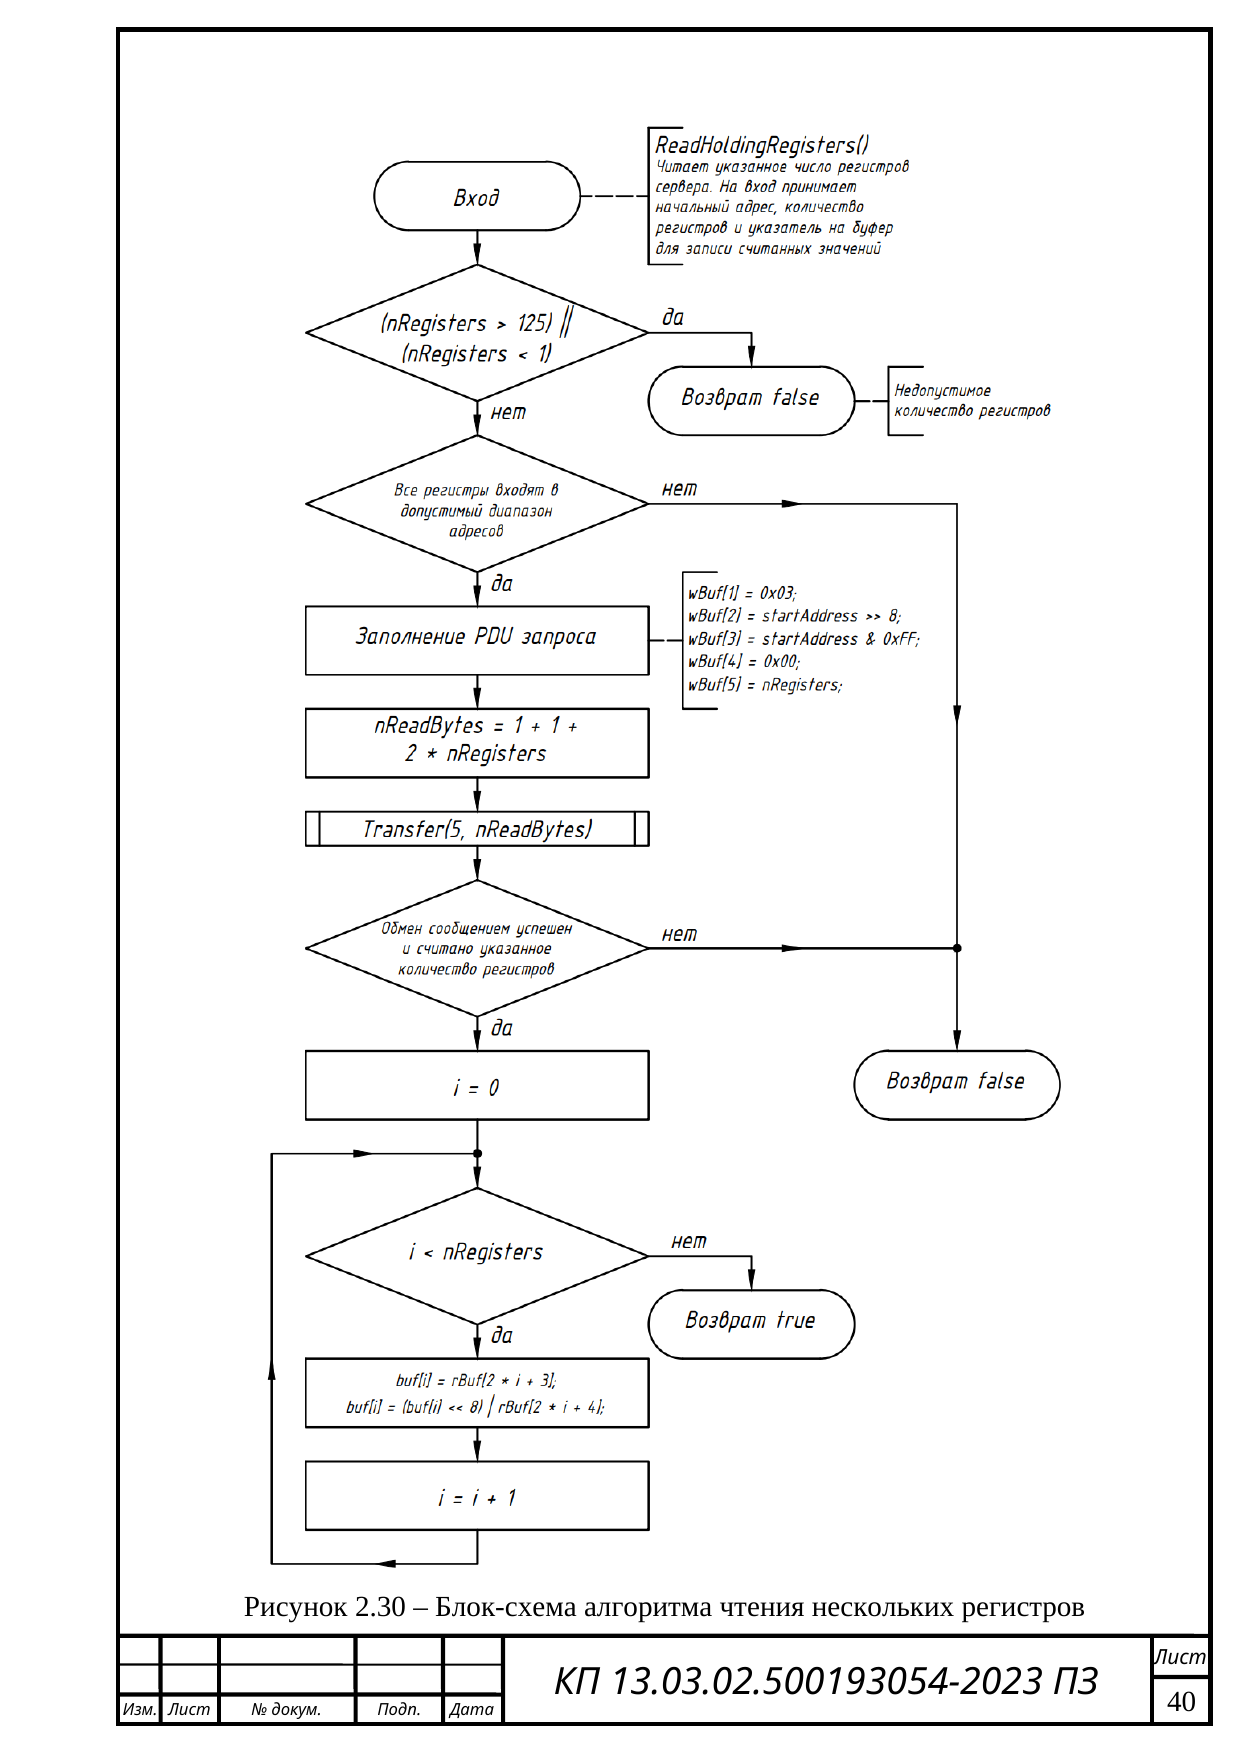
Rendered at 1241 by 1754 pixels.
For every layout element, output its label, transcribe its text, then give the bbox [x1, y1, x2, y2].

text Рисунок 2.25 – Блок-схема алгоритма чтения нескольких регистров [177, 1589, 1152, 1622]
picture [265, 118, 1064, 1572]
